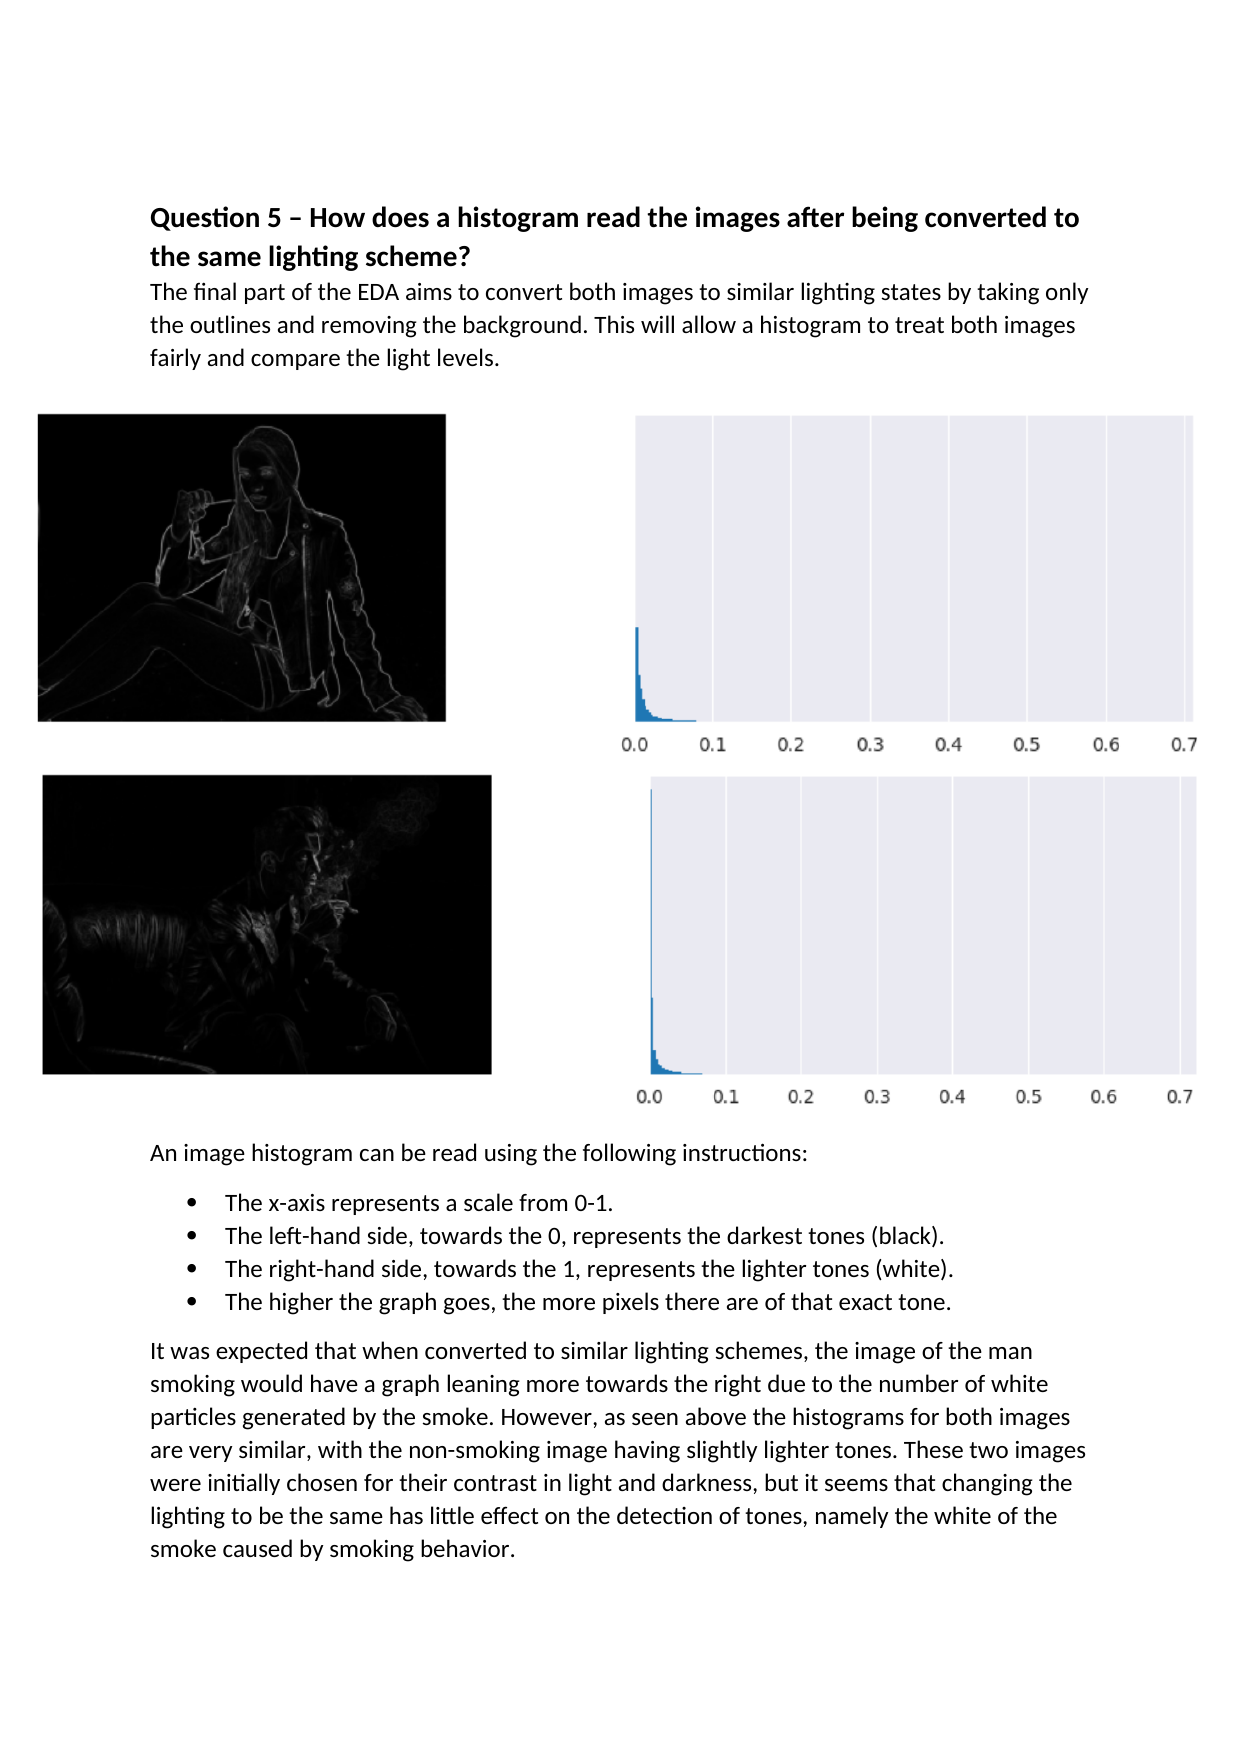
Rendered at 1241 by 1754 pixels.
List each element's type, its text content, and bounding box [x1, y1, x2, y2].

text An image histogram can be read using the following instructions: [150, 1104, 1090, 1168]
list The right-hand side, towards the 1, represents the lighter tones (white). [187, 1253, 1090, 1283]
picture [34, 763, 1199, 1104]
text It was expected that when converted to similar lighting schemes, the image of the man smoking would have a graph leaning more towards the right due to the number of white particles generated by the smoke. However, as seen above the histograms for both images are very similar, with the non-smoking image having slightly lighter tones. These two images were initially chosen for their contrast in light and darkness, but it seems that changing the lighting to be the same has little effect on the detection of tones, namely the white of the smoke caused by smoking behavior. [150, 1336, 1090, 1563]
list The left-hand side, towards the 0, represents the darkest tones (black). [187, 1220, 1090, 1251]
text Question 5 – How does a histogram read the images after being converted to the same lighting scheme? The final part of the EDA aims to convert both images to similar lighting states by taking only the outlines and removing the background. This will allow a histogram to treat both images fairly and compare the light levels. [150, 199, 1090, 372]
list The higher the graph goes, the more pixels there are of that exact tone. [187, 1286, 1090, 1316]
list The x-axis represents a scale from 0-1. [187, 1187, 1090, 1218]
picture [32, 389, 1204, 761]
